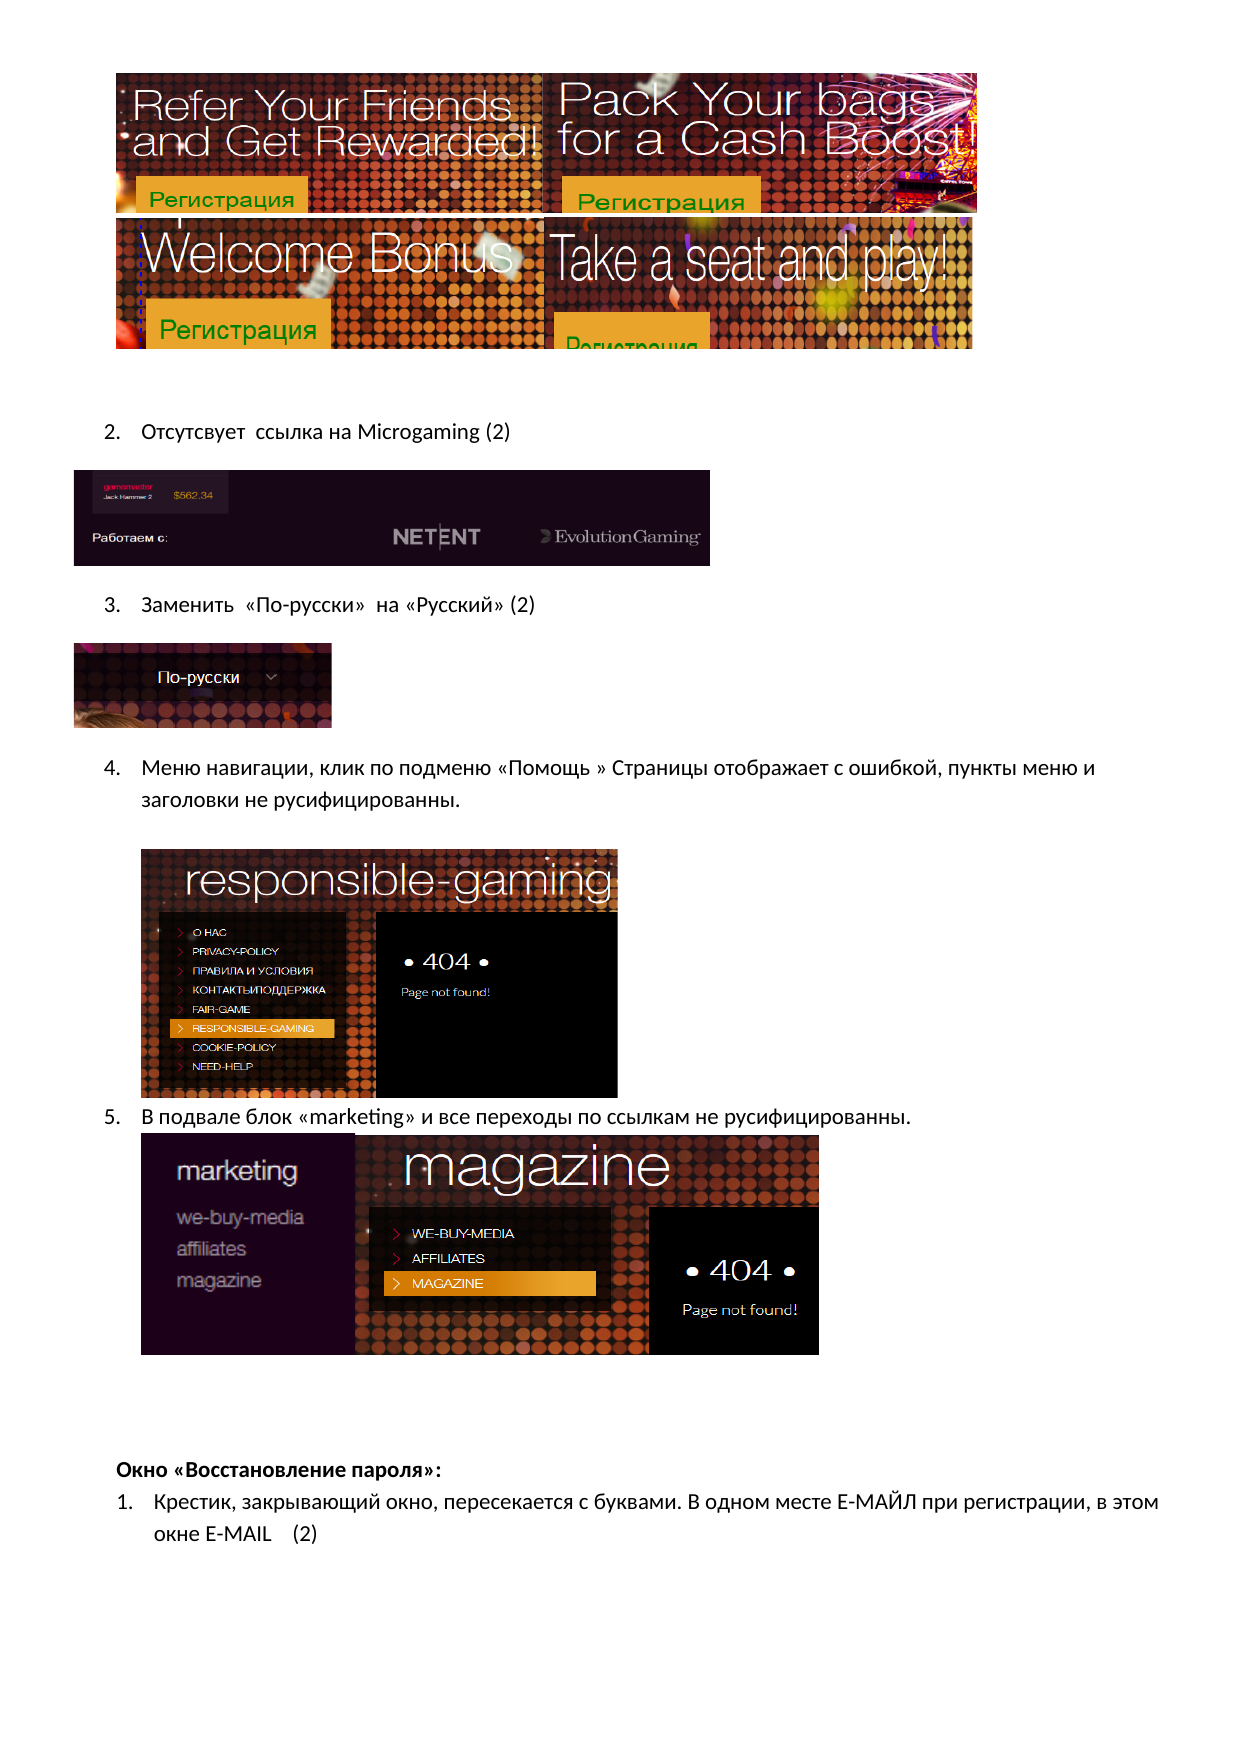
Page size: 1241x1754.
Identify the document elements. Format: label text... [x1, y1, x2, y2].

picture [73, 643, 332, 728]
picture [116, 217, 973, 349]
picture [141, 849, 618, 1098]
list Заменить «По-русски» на «Русский» (2) [103, 590, 1196, 618]
picture [116, 73, 977, 213]
list Крестик, закрывающий окно, пересекается с буквами. В одном месте Е-МАЙЛ при регистрации, в этом окне E-MAIL (2) [116, 1487, 1196, 1547]
list Меню навигации, клик по подменю «Помощь » Страницы отображает с ошибкой, пункты меню и заголовки не русифицированны. [103, 753, 1196, 813]
list В подвале блок «marketing» и все переходы по ссылкам не русифицированны. [103, 1102, 1196, 1130]
list Отсутсвует ссылка на Microgaming (2) [103, 417, 1196, 445]
picture [141, 1133, 819, 1355]
picture [73, 470, 710, 566]
list Окно «Восстановление пароля»: [116, 1455, 1196, 1483]
